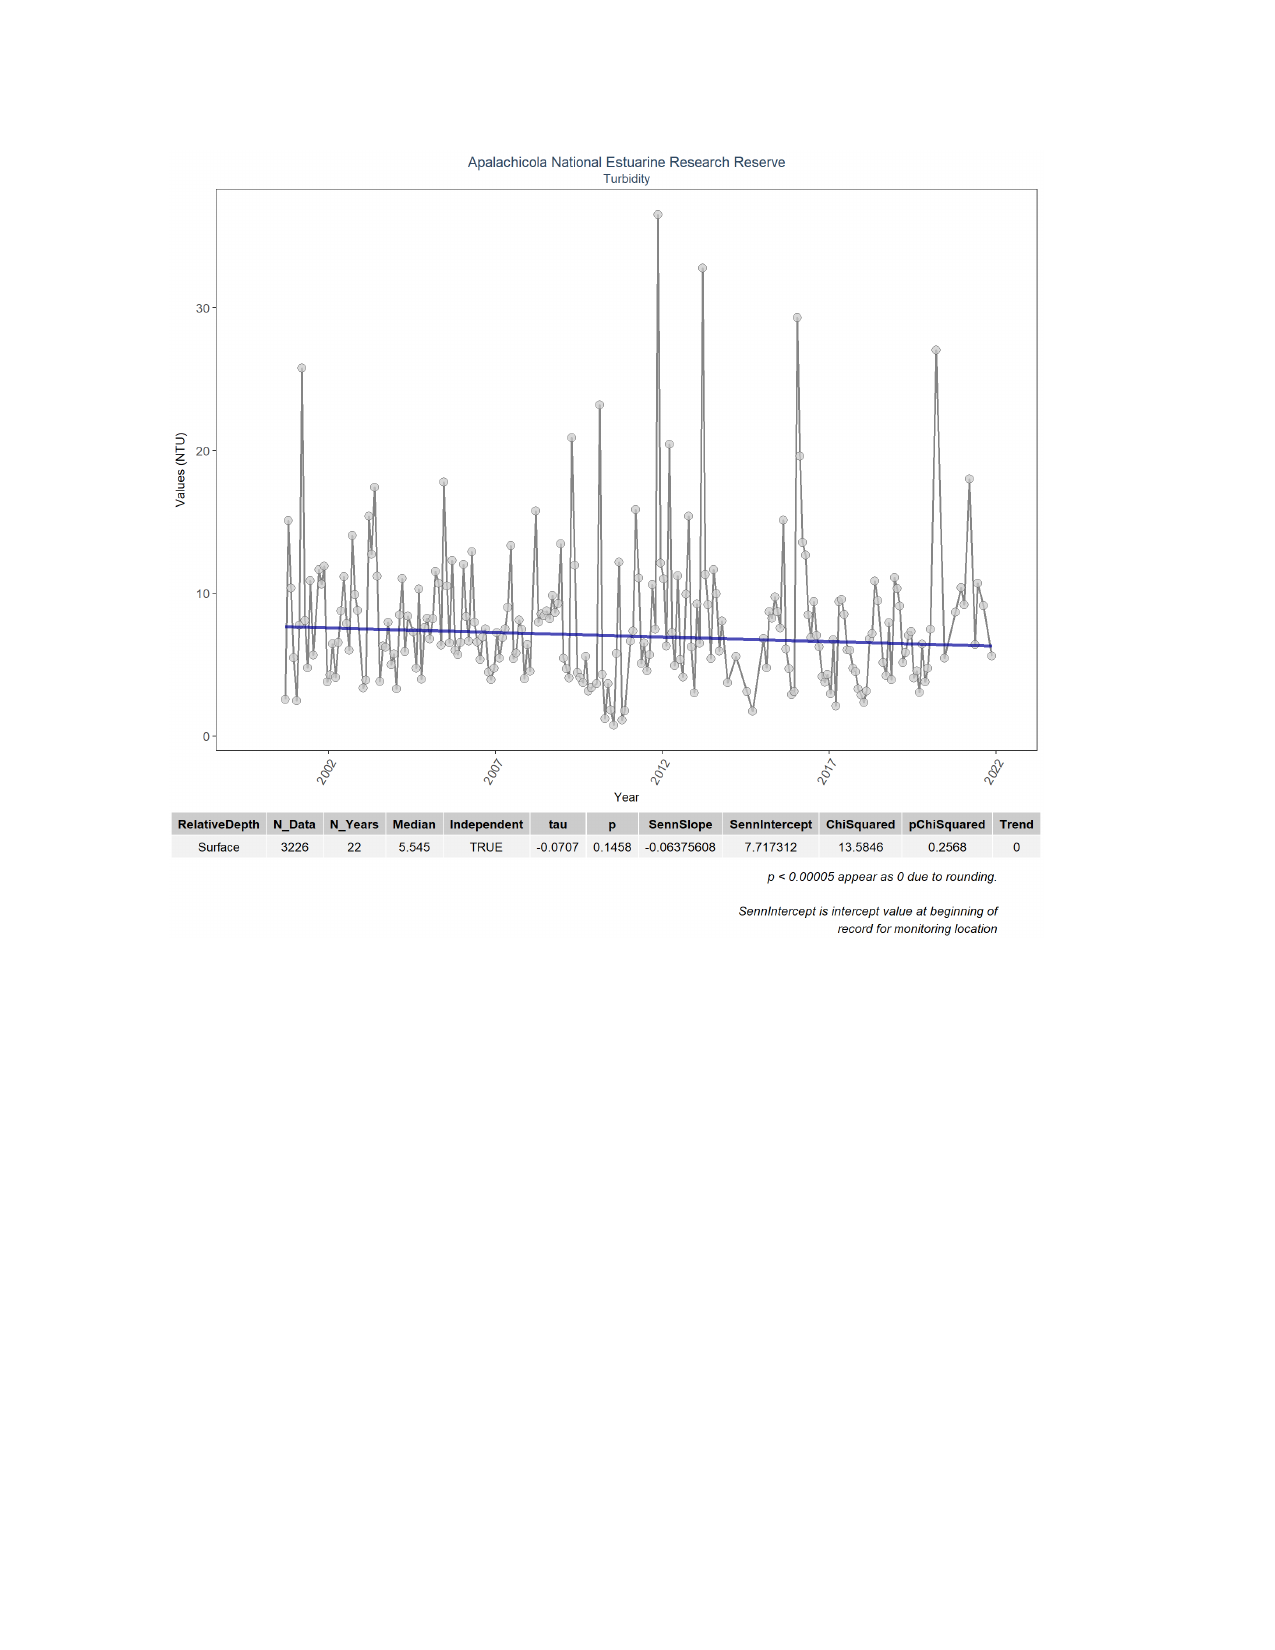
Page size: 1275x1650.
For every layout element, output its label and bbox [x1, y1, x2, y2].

picture [168, 150, 1044, 938]
